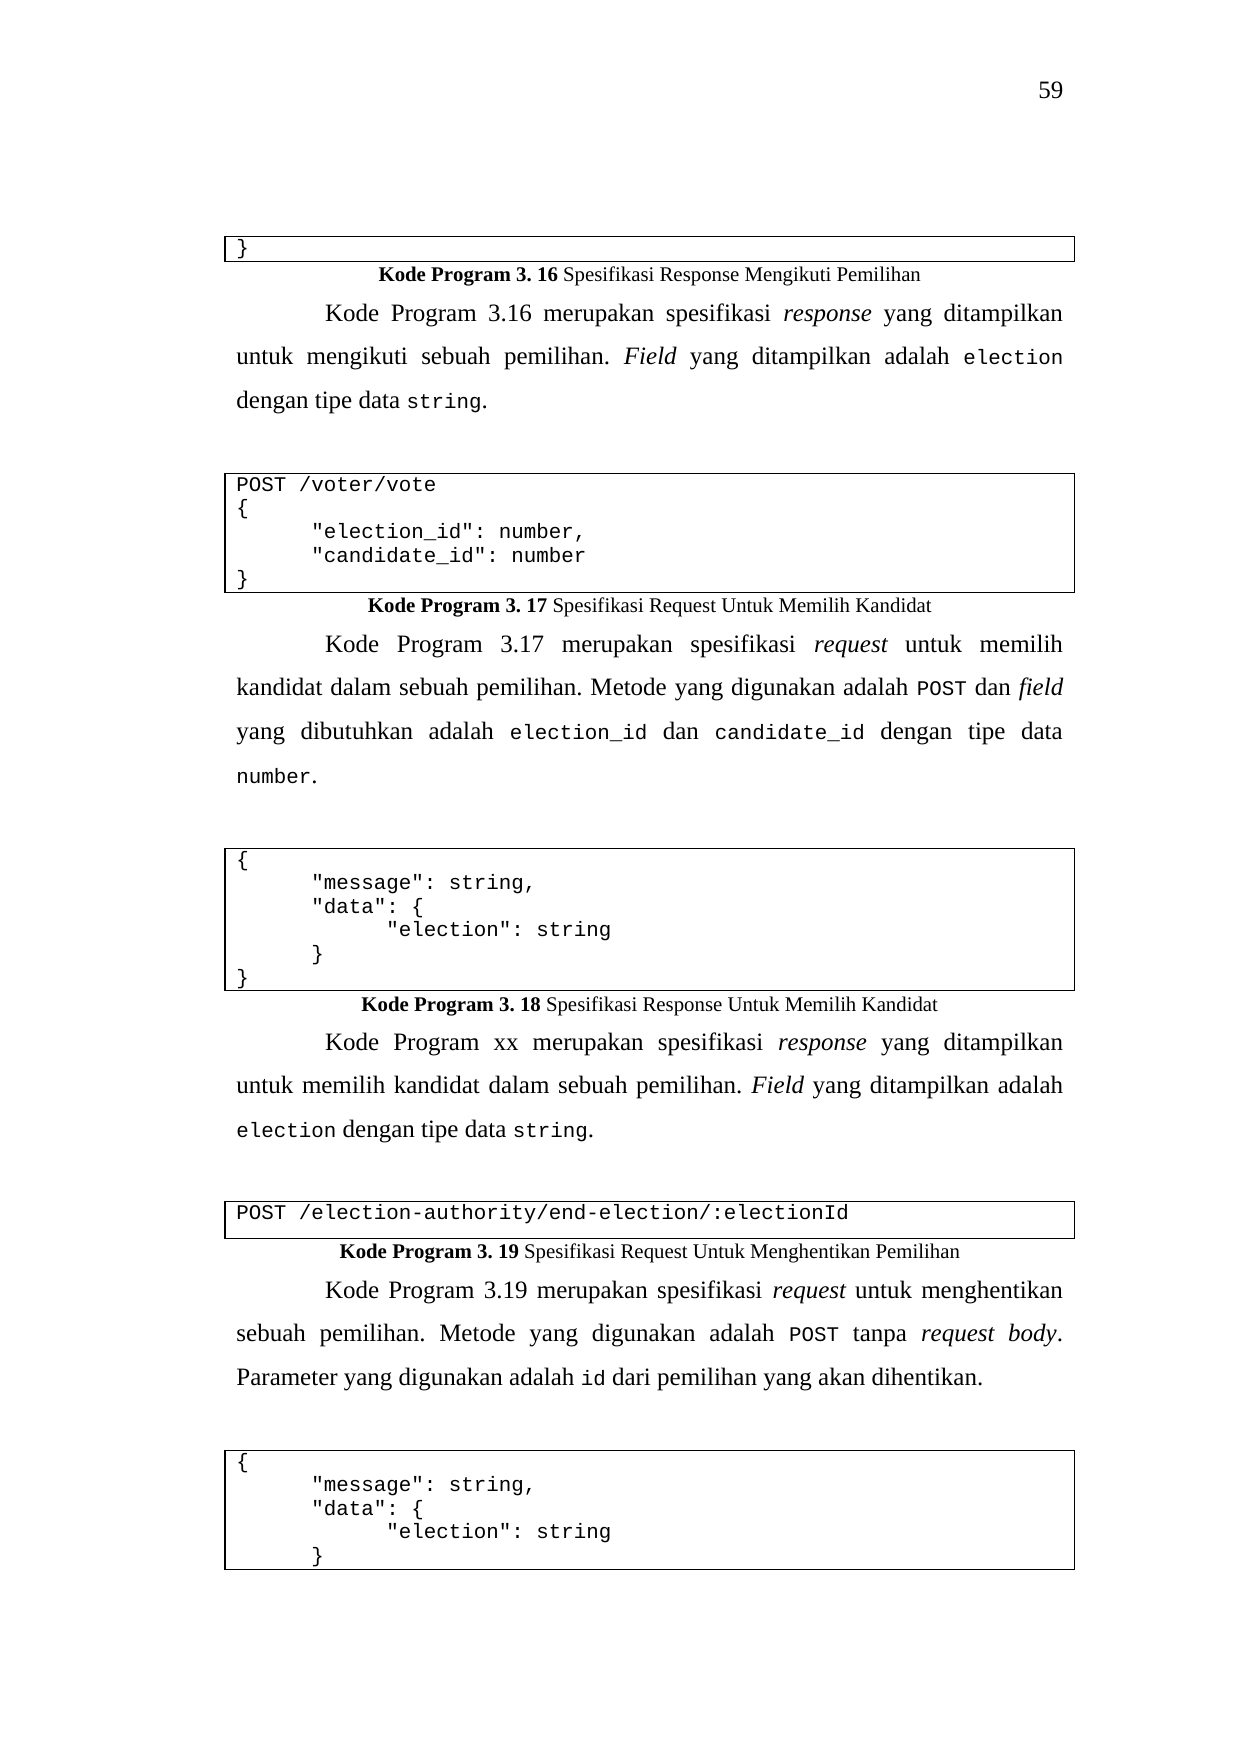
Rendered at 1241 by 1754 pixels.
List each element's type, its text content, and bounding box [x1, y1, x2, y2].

text Kode Program 3. 16 Spesifikasi Response Mengikuti Pemilihan [236, 262, 1063, 286]
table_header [226, 1451, 1074, 1569]
text Kode Program 3.16 merupakan spesifikasi response yang ditampilkan untuk mengikuti sebuah pemilihan. Field yang ditampilkan adalah election dengan tipe data string. [236, 298, 1063, 415]
text Kode Program 3. 19 Spesifikasi Request Untuk Menghentikan Pemilihan [236, 1239, 1063, 1263]
text Kode Program 3.19 merupakan spesifikasi request untuk menghentikan sebuah pemilihan. Metode yang digunakan adalah POST tanpa request body. Parameter yang digunakan adalah id dari pemilihan yang akan dihentikan. [236, 1275, 1063, 1392]
text Kode Program 3. 17 Spesifikasi Request Untuk Memilih Kandidat [236, 593, 1063, 617]
table_header POST /election-authority/end-election/:electionId [226, 1202, 1074, 1238]
table_header { "message": string, "data": { "election": string } } [226, 849, 1074, 990]
text Kode Program 3.17 merupakan spesifikasi request untuk memilih kandidat dalam sebuah pemilihan. Metode yang digunakan adalah POST dan field yang dibutuhkan adalah election_id dan candidate_id dengan tipe data number. [236, 629, 1063, 789]
table_header POST /voter/vote { "election_id": number, "candidate_id": number } [226, 474, 1074, 592]
text Kode Program xx merupakan spesifikasi response yang ditampilkan untuk memilih kandidat dalam sebuah pemilihan. Field yang ditampilkan adalah election dengan tipe data string. [236, 1027, 1063, 1143]
text Kode Program 3. 18 Spesifikasi Response Untuk Memilih Kandidat [236, 991, 1063, 1016]
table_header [226, 237, 1074, 261]
